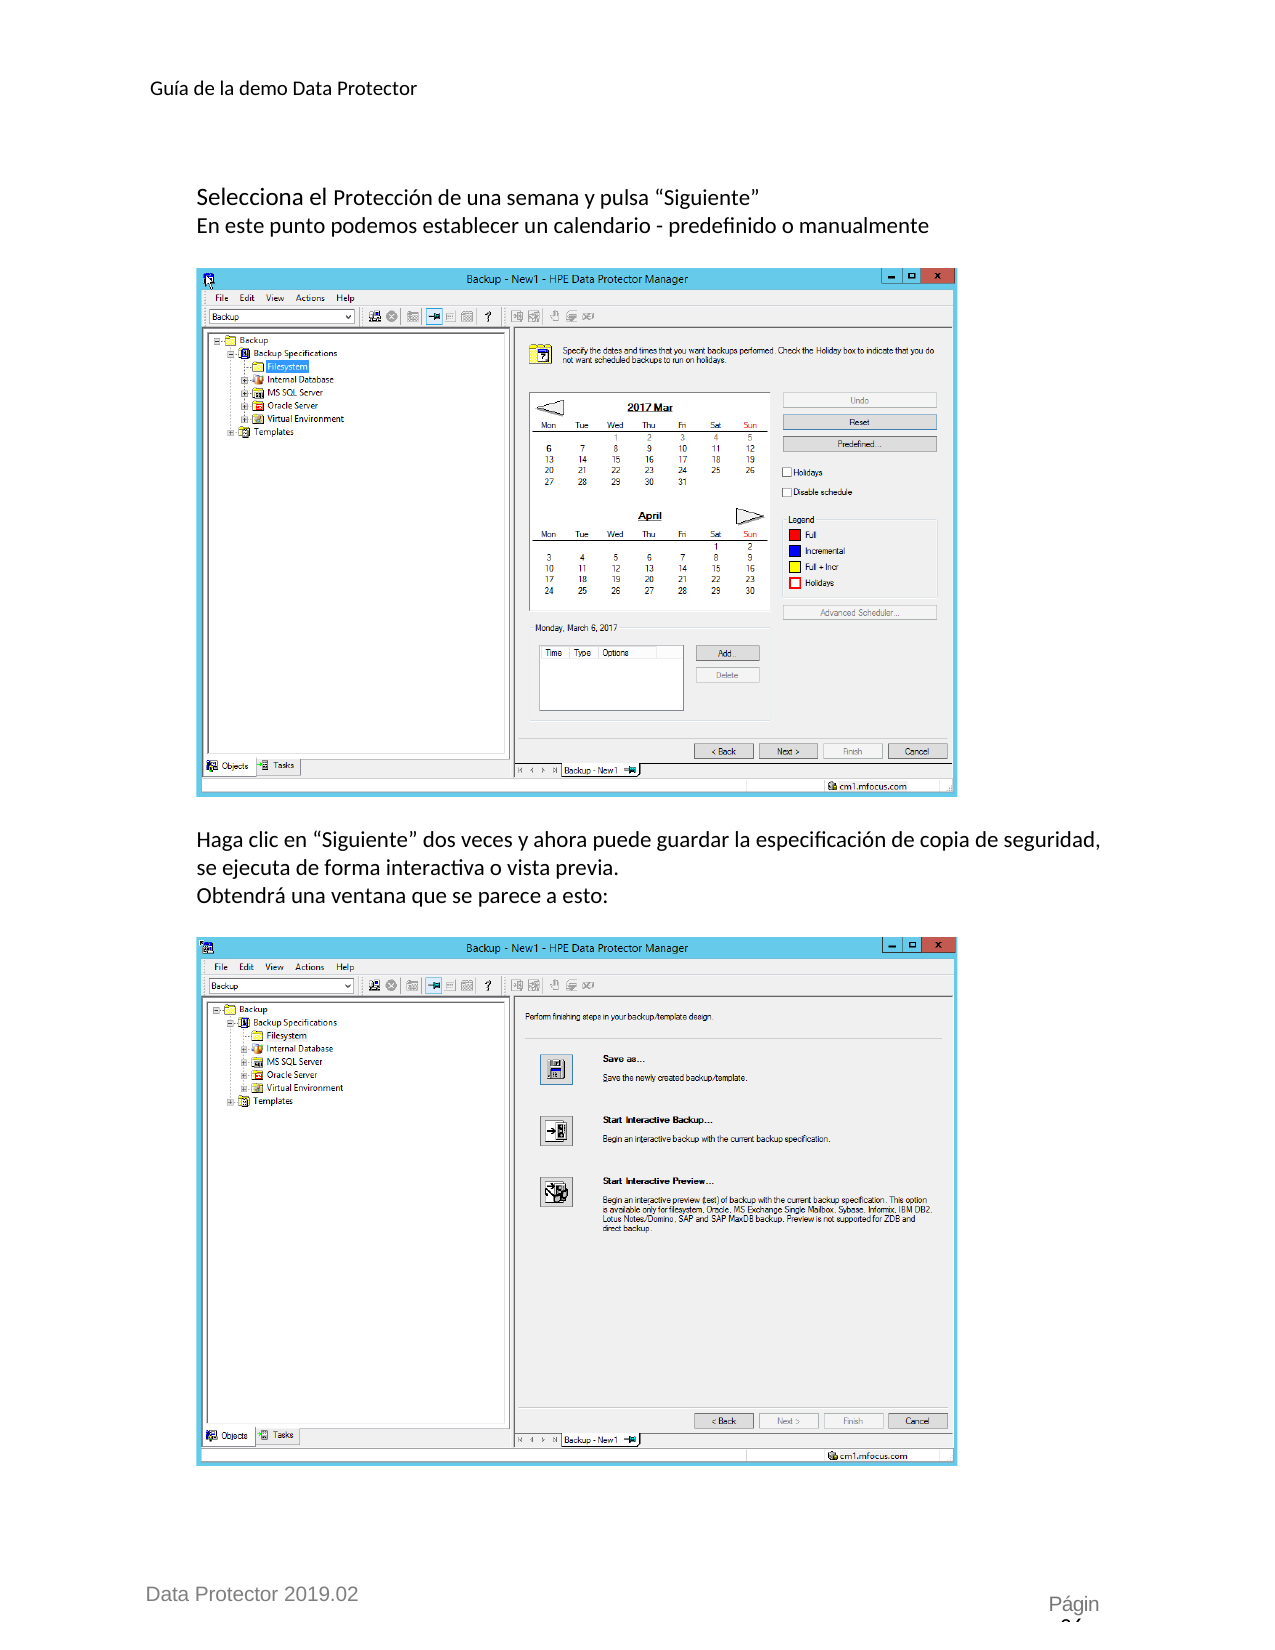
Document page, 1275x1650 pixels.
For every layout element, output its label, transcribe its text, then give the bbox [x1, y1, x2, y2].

text Haga clic en “Siguiente” dos veces y ahora puede guardar la especificación de copia de seguridad, se ejecuta de forma interactiva o vista previa. [196, 825, 1125, 881]
text Selecciona el Protección de una semana y pulsa “Siguiente” [196, 181, 1125, 211]
text Obtendrá una ventana que se parece a esto: [196, 881, 1125, 909]
picture [196, 937, 958, 1466]
picture [196, 268, 958, 797]
text En este punto podemos establecer un calendario - predefinido o manualmente [196, 212, 1125, 240]
